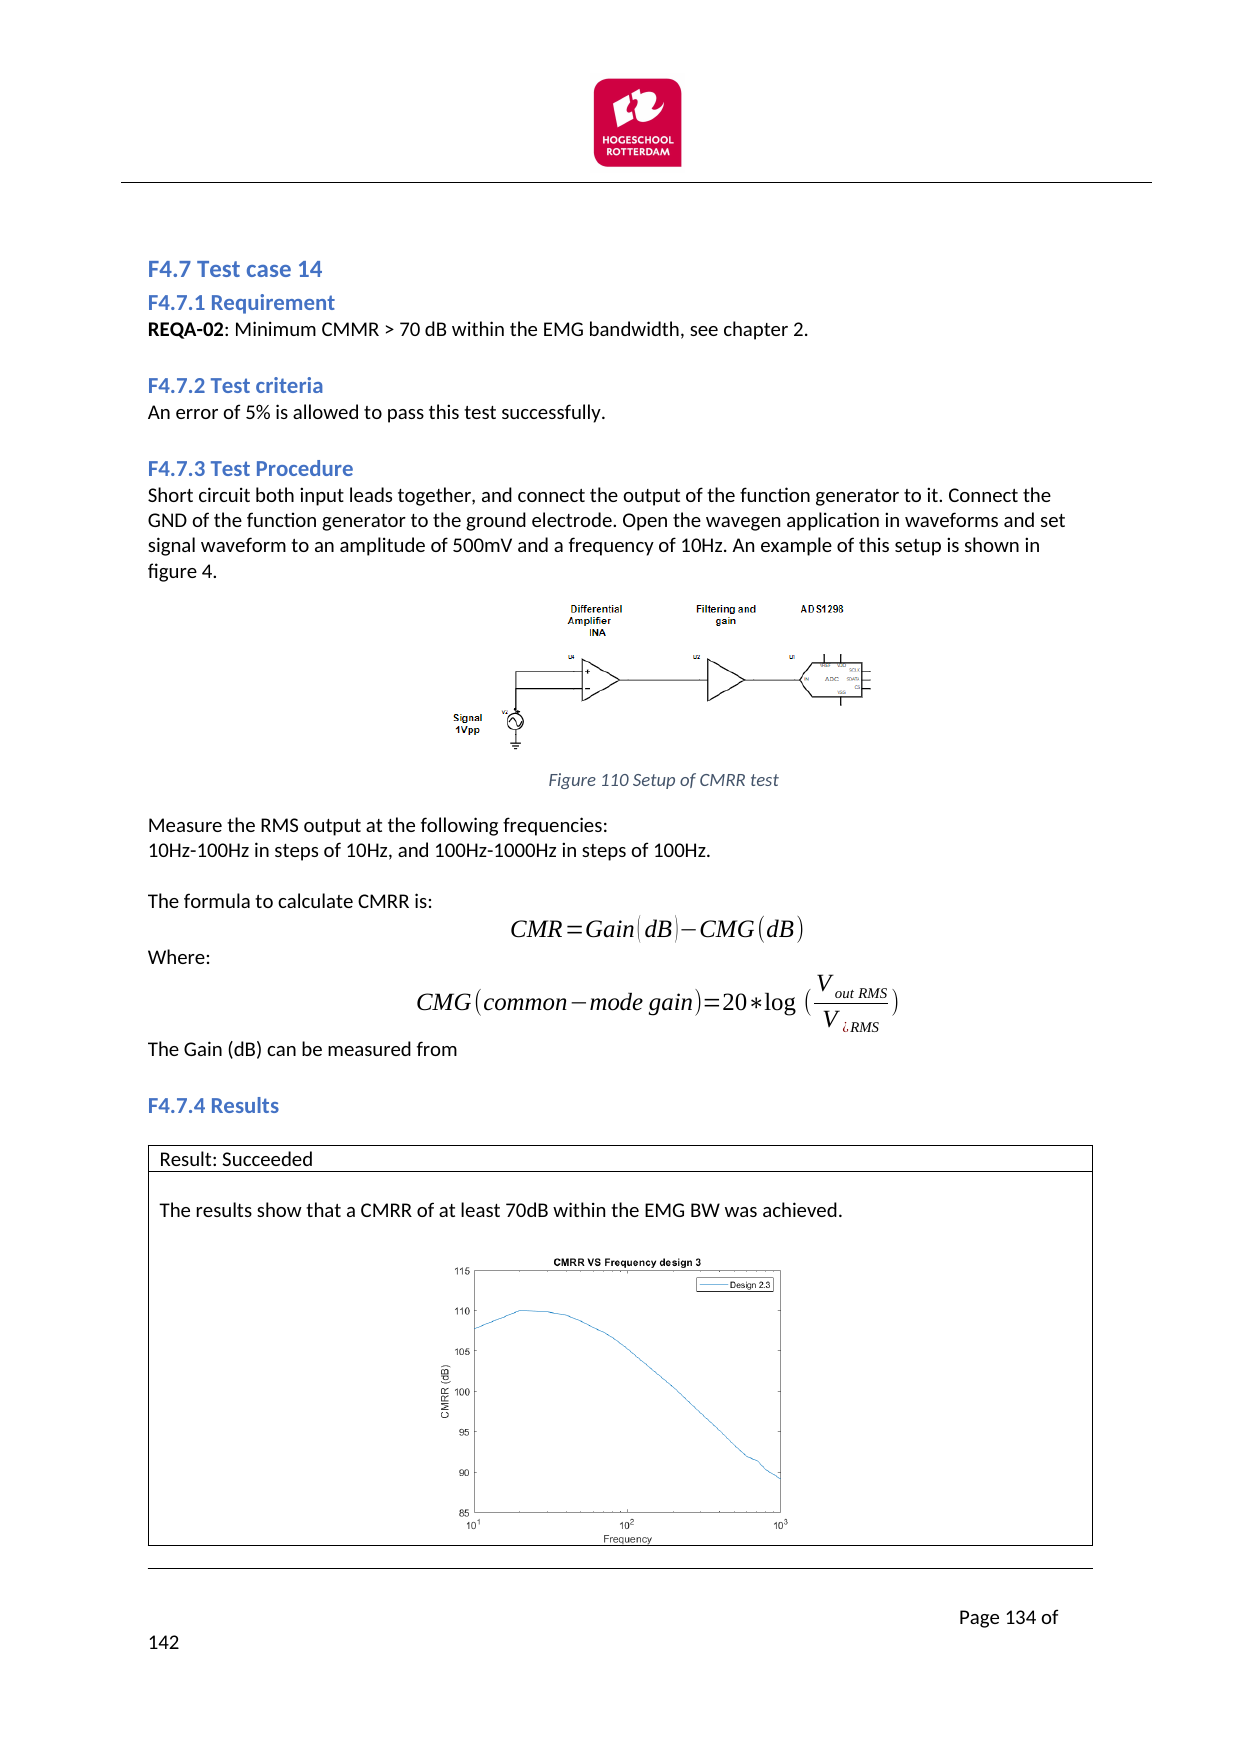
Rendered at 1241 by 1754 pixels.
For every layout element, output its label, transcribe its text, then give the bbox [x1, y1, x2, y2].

picture [443, 583, 886, 769]
picture [590, 73, 685, 173]
picture [422, 1248, 818, 1545]
subtitle F4.7.2 Test criteria [148, 371, 1093, 399]
text Measure the RMS output at the following frequencies: [148, 812, 1093, 837]
text Short circuit both input leads together, and connect the output of the function generator to it. Connect the GND of the function generator to the ground electrode. Open the wavegen application in waveforms and set signal waveform to an amplitude of 500mV and a frequency of 10Hz. An example of this setup is shown in figure 4. [148, 482, 1093, 583]
text The formula to calculate CMRR is: [148, 888, 1093, 913]
subtitle F4.7 Test case 14 [148, 253, 1093, 284]
subtitle F4.7.3 Test Procedure [148, 454, 1093, 482]
text Figure 110 Setup of CMRR test [236, 768, 1093, 791]
subtitle F4.7.4 Results [148, 1091, 1093, 1119]
text Where: [148, 944, 1093, 970]
table_cell The results show that a CMRR of at least 70dB within the EMG BW was achieved. [149, 1172, 1092, 1545]
text The Gain (dB) can be measured from [148, 1036, 1093, 1062]
text An error of 5% is allowed to pass this test successfully. [148, 399, 1093, 424]
subtitle F4.7.1 Requirement [148, 288, 1093, 316]
table_header Result: Succeeded [149, 1146, 1092, 1171]
text 10Hz-100Hz in steps of 10Hz, and 100Hz-1000Hz in steps of 100Hz. [148, 837, 1093, 863]
text REQA-02: Minimum CMMR > 70 dB within the EMG bandwidth, see chapter 2. [148, 316, 1093, 341]
